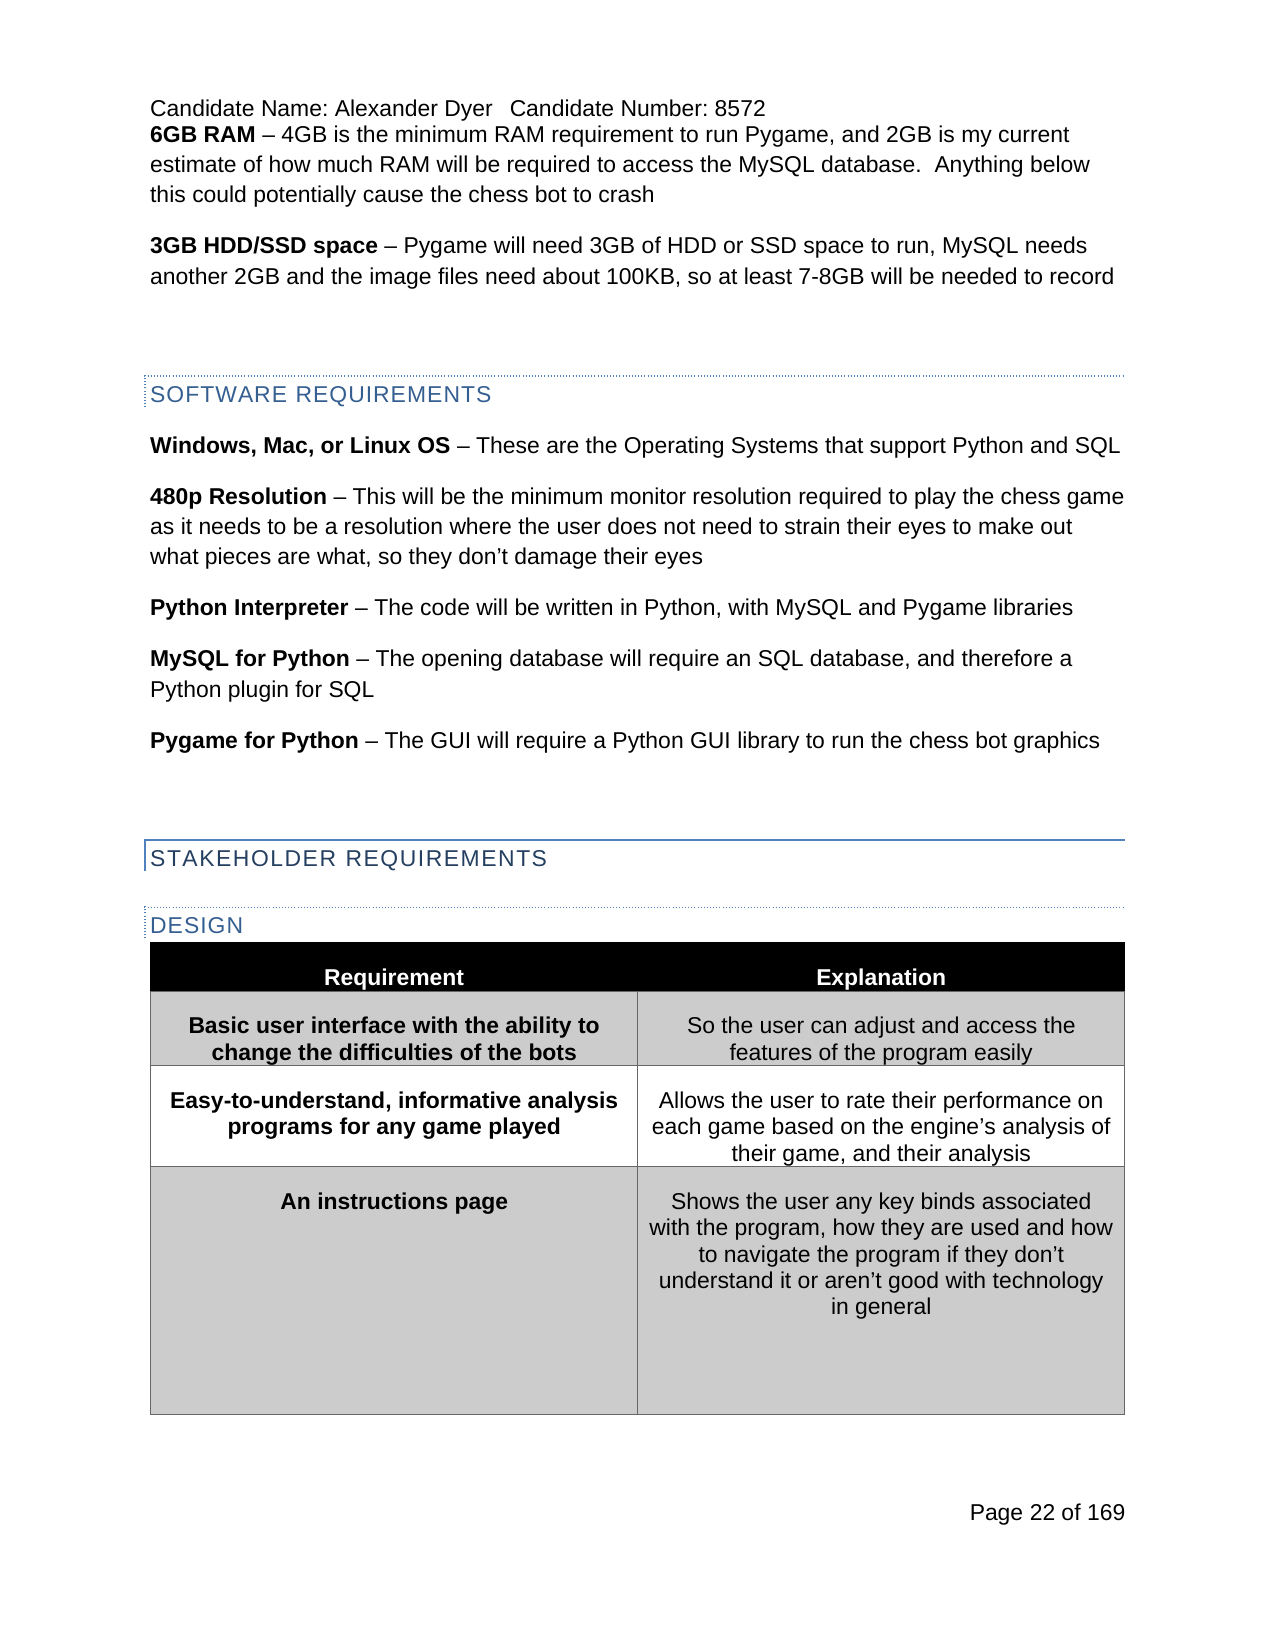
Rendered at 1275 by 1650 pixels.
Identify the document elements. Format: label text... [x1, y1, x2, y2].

text 6GB RAM – 4GB is the minimum RAM requirement to run Pygame, and 2GB is my current estimate of how much RAM will be required to access the MySQL database. Anything below this could potentially cause the chess bot to crash [150, 121, 1125, 208]
subtitle Stakeholder Requirements [146, 841, 1125, 871]
table_cell Shows the user any key binds associated with the program, how they are used and how to navigate the program if they don’t understand it or aren’t good with technology in general [638, 1167, 1124, 1414]
subtitle Software Requirements [144, 375, 1125, 407]
text Pygame for Python – The GUI will require a Python GUI library to run the chess bot graphics [150, 727, 1125, 753]
table_cell Easy-to-understand, informative analysis programs for any game played [151, 1066, 637, 1166]
table_header Requirement [151, 943, 637, 991]
table_header Explanation [638, 943, 1124, 991]
text 3GB HDD/SSD space – Pygame will need 3GB of HDD or SSD space to run, MySQL needs another 2GB and the image files need about 100KB, so at least 7-8GB will be needed to record [150, 232, 1125, 289]
table_cell An instructions page [151, 1167, 637, 1414]
text MySQL for Python – The opening database will require an SQL database, and therefore a Python plugin for SQL [150, 645, 1125, 702]
text 480p Resolution – This will be the minimum monitor resolution required to play the chess game as it needs to be a resolution where the user does not need to strain their eyes to make out what pieces are what, so they don’t damage their eyes [150, 483, 1125, 570]
table_cell Allows the user to rate their performance on each game based on the engine’s analysis of their game, and their analysis [638, 1066, 1124, 1166]
subtitle Design [144, 906, 1125, 938]
text Python Interpreter – The code will be written in Python, with MySQL and Pygame libraries [150, 594, 1125, 621]
table_cell So the user can adjust and access the features of the program easily [638, 992, 1124, 1065]
text Windows, Mac, or Linux OS – These are the Operating Systems that support Python and SQL [150, 432, 1125, 458]
table_cell Basic user interface with the ability to change the difficulties of the bots [151, 992, 637, 1065]
